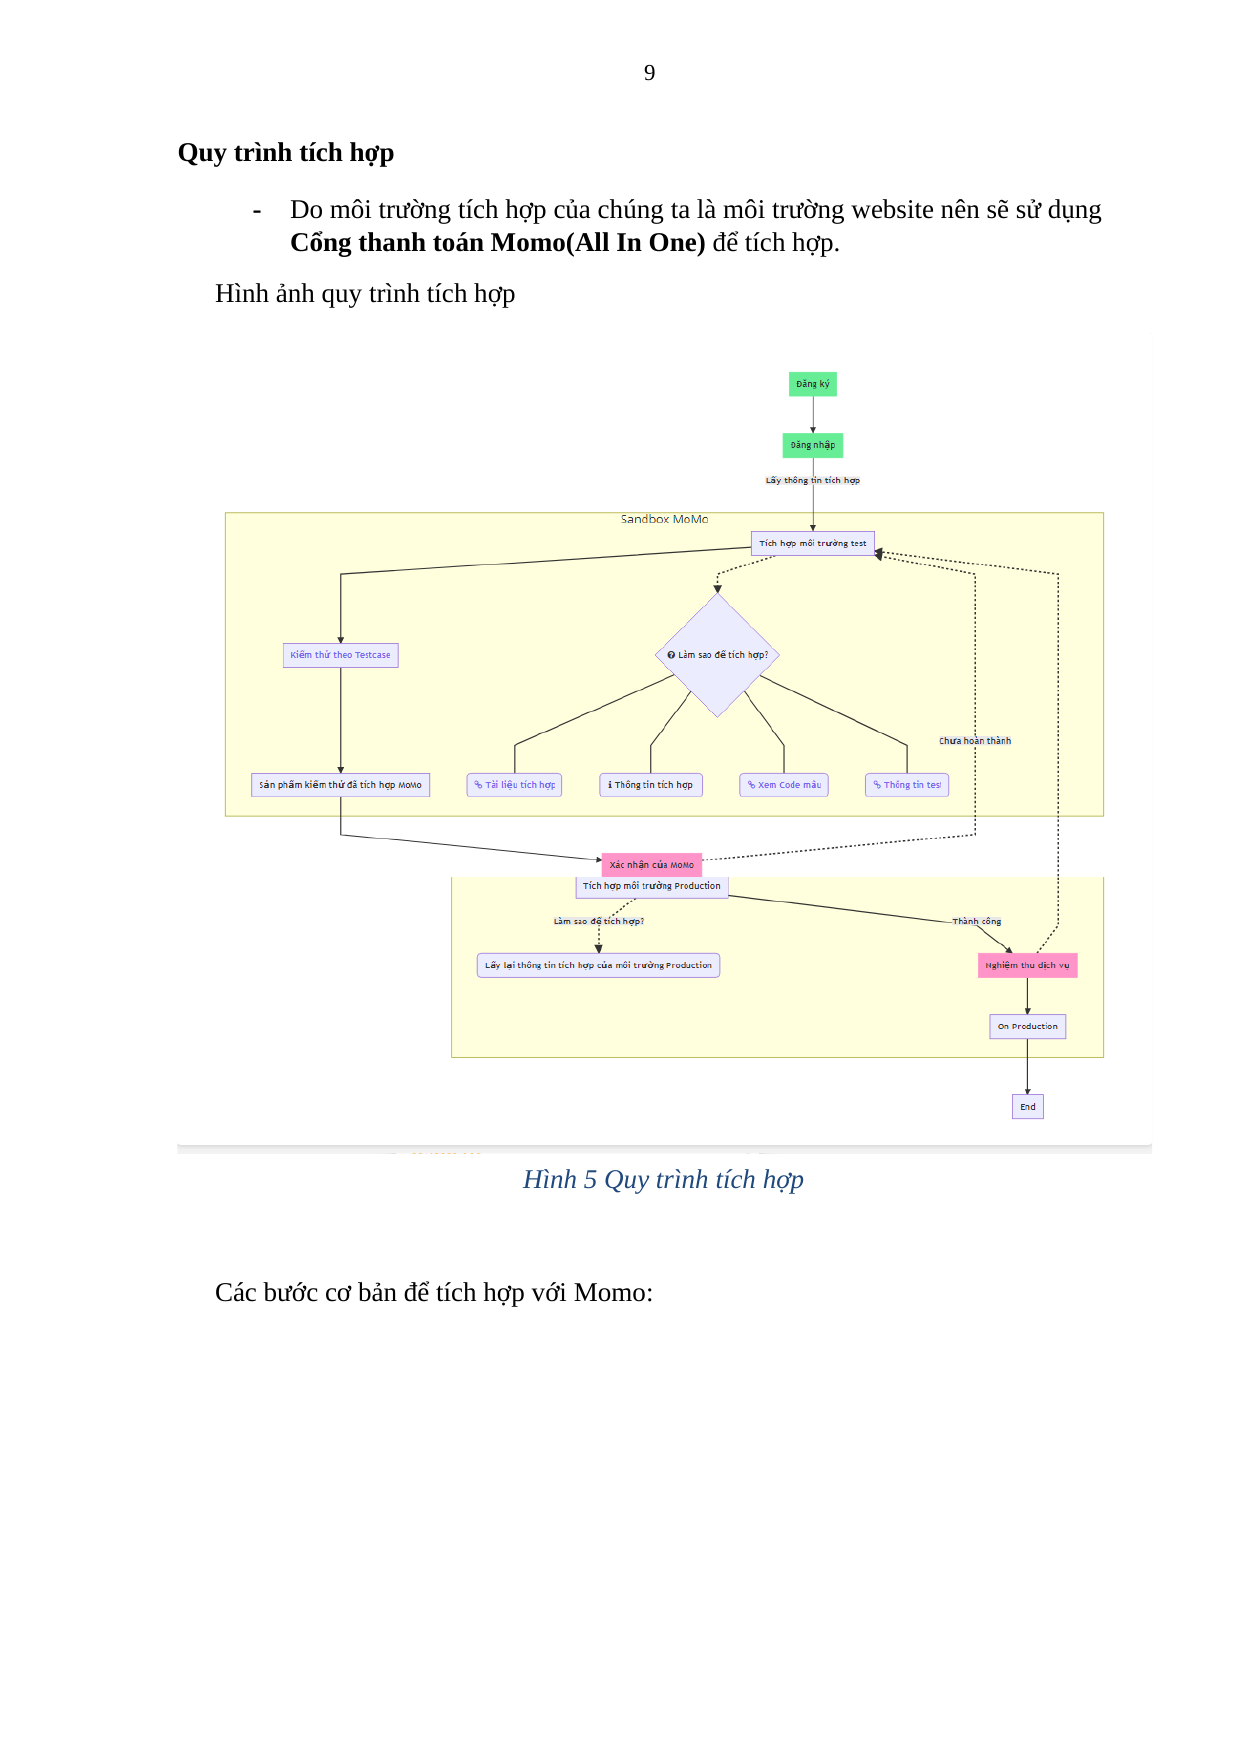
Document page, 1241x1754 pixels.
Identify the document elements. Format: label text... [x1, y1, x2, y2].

text Hình ảnh quy trình tích hợp [215, 277, 1122, 308]
text Các bước cơ bản để tích hợp với Momo: [215, 1276, 1122, 1307]
picture [177, 333, 1153, 1154]
text Quy trình tích hợp [177, 136, 1122, 168]
list Do môi trường tích hợp của chúng ta là môi trường website nên sẽ sử dụng Cổng thanh toán Momo(All In One) để tích hợp. [252, 193, 1122, 258]
